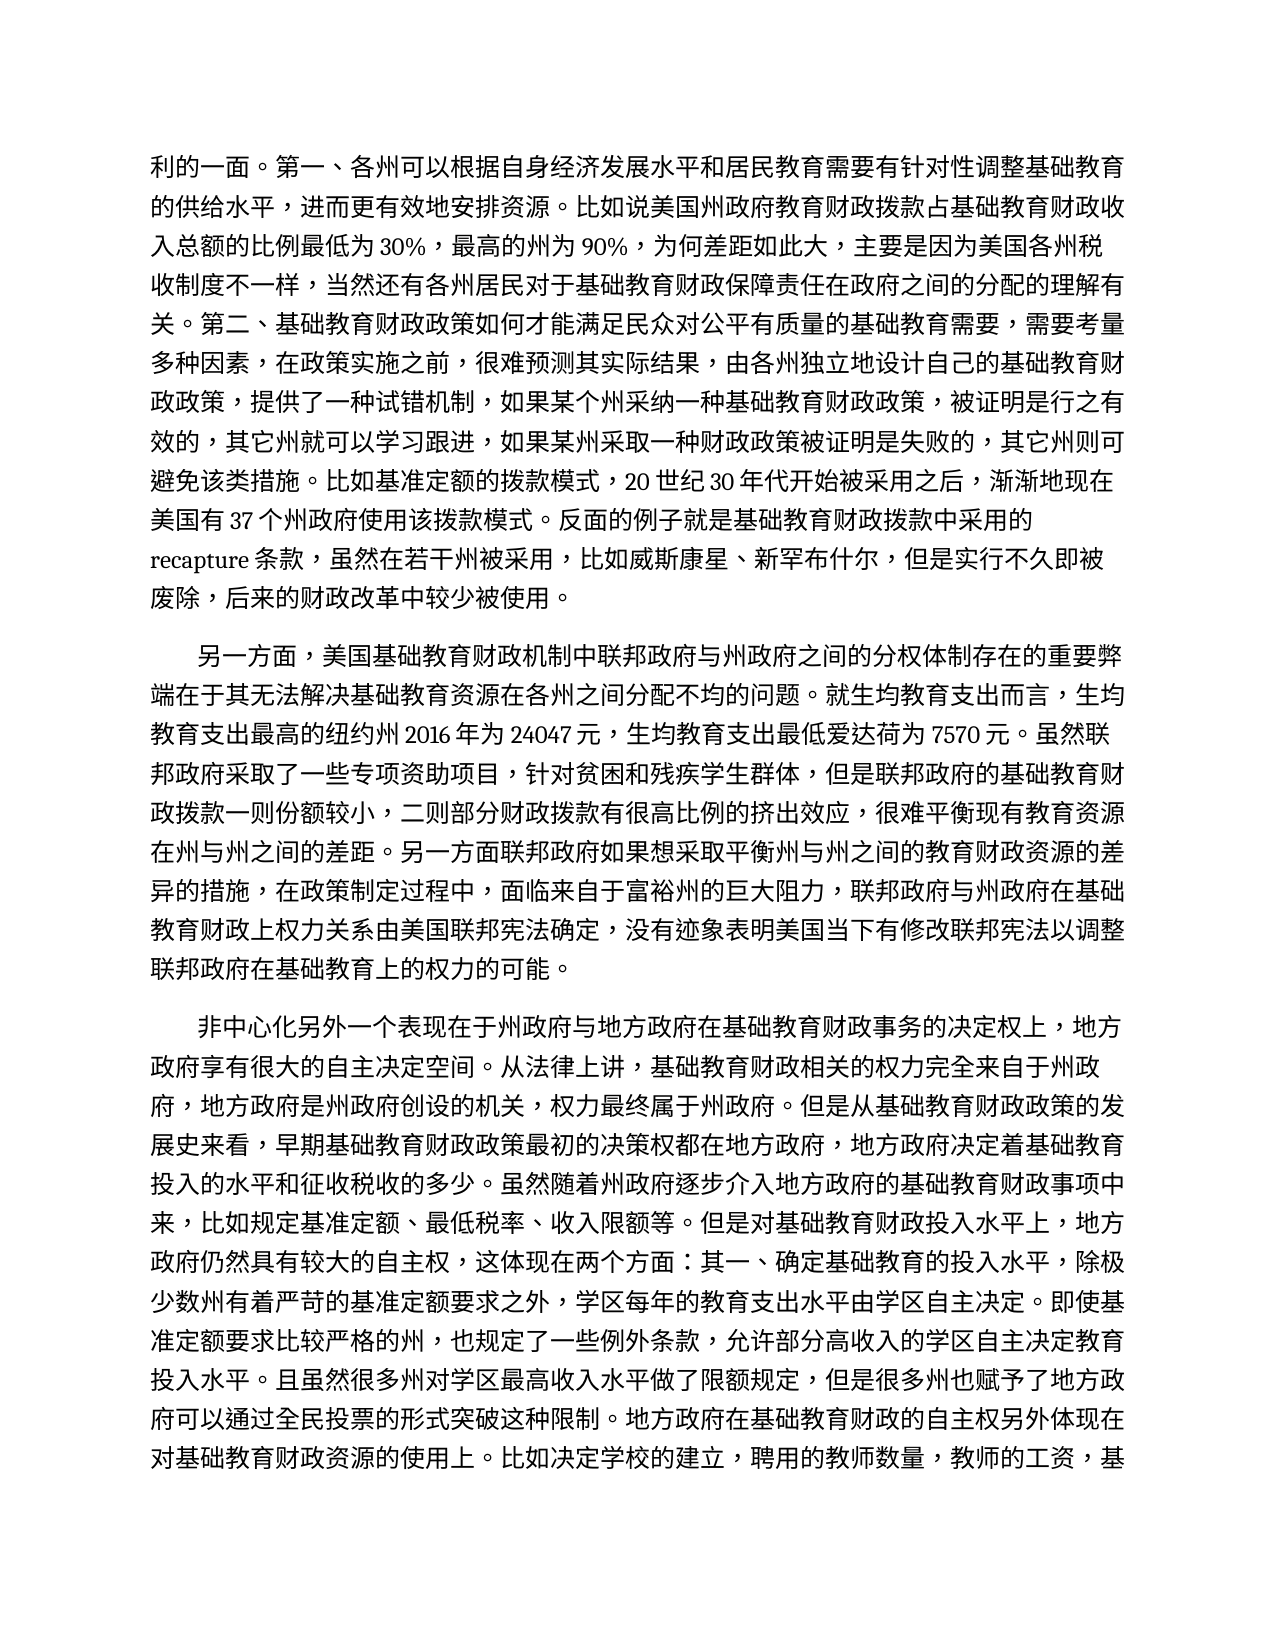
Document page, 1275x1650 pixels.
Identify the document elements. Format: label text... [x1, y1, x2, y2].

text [150, 150, 1125, 615]
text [150, 1010, 1125, 1475]
text 另一方面，美国基础教育财政机制中联邦政府与州政府之间的分权体制存在的重要弊端在于其无法解决基础教育资源在各州之间分配不均的问题。就生均教育支出而言，生均教育支出最高的纽约州2016年为24047元，生均教育支出最低爱达荷为7570元。虽然联邦政府采取了一些专项资助项目，针对贫困和残疾学生群体，但是联邦政府的基础教育财政拨款一则份额较小，二则部分财政拨款有很高比例的挤出效应，很难平衡现有教育资源在州与州之间的差距。另一方面联邦政府如果想采取平衡州与州之间的教育财政资源的差异的措施，在政策制定过程中，面临来自于富裕州的巨大阻力，联邦政府与州政府在基础教育财政上权力关系由美国联邦宪法确定，没有迹象表明美国当下有修改联邦宪法以调整联邦政府在基础教育上的权力的可能。 [150, 639, 1125, 986]
